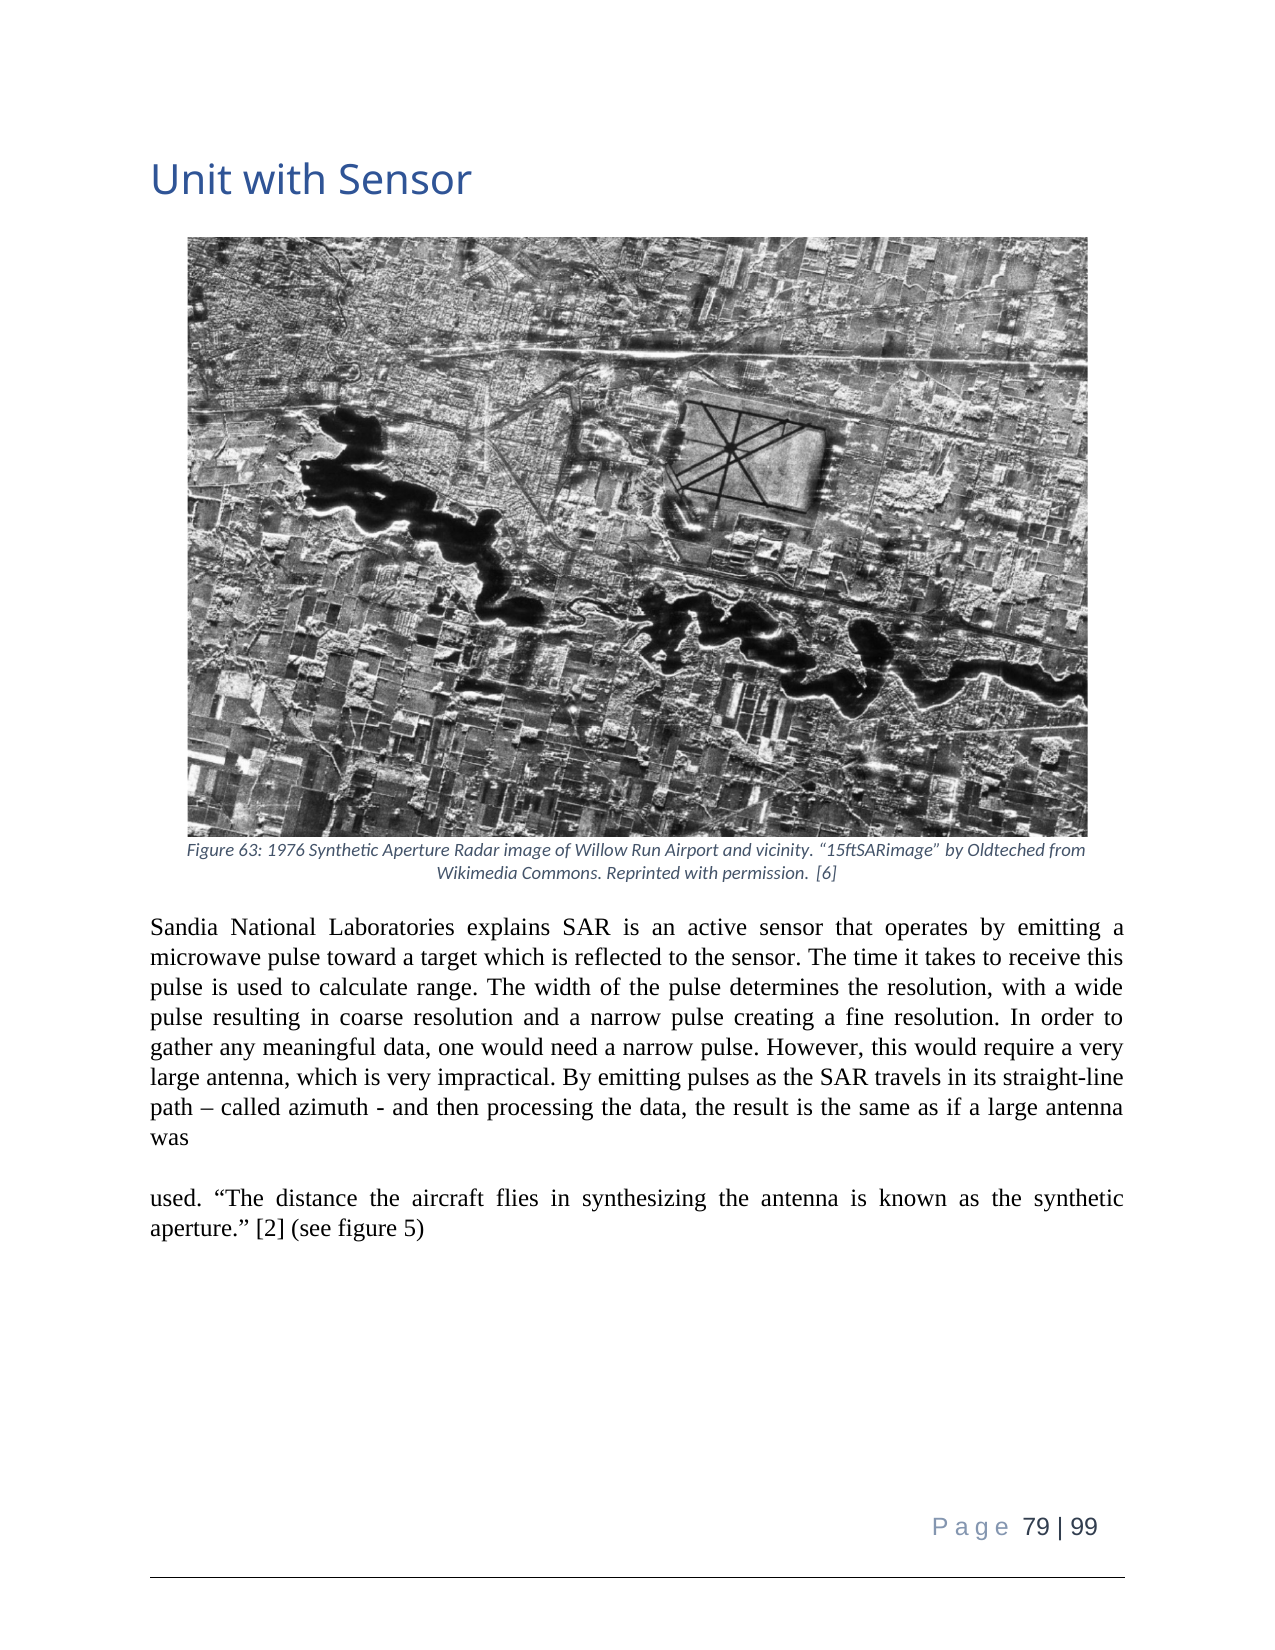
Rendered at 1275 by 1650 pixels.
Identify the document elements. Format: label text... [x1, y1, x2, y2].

text Unit with Sensor [150, 150, 1125, 207]
text used. “The distance the aircraft flies in synthesizing the antenna is known as the synthetic aperture.” [2] (see figure 5) [150, 1183, 1125, 1241]
text Sandia National Laboratories explains SAR is an active sensor that operates by emitting a microwave pulse toward a target which is reflected to the sensor. The time it takes to receive this pulse is used to calculate range. The width of the pulse determines the resolution, with a wide pulse resulting in coarse resolution and a narrow pulse creating a fine resolution. In order to gather any meaningful data, one would need a narrow pulse. However, this would require a very large antenna, which is very impractical. By emitting pulses as the SAR travels in its straight-line path – called azimuth - and then processing the data, the result is the same as if a large antenna was [150, 912, 1125, 1151]
picture [187, 237, 1088, 837]
text Figure 63: 1976 Synthetic Aperture Radar image of Willow Run Airport and vicinity. “15ftSARimage” by Oldteched from Wikimedia Commons. Reprinted with permission. [6] [150, 838, 1125, 884]
